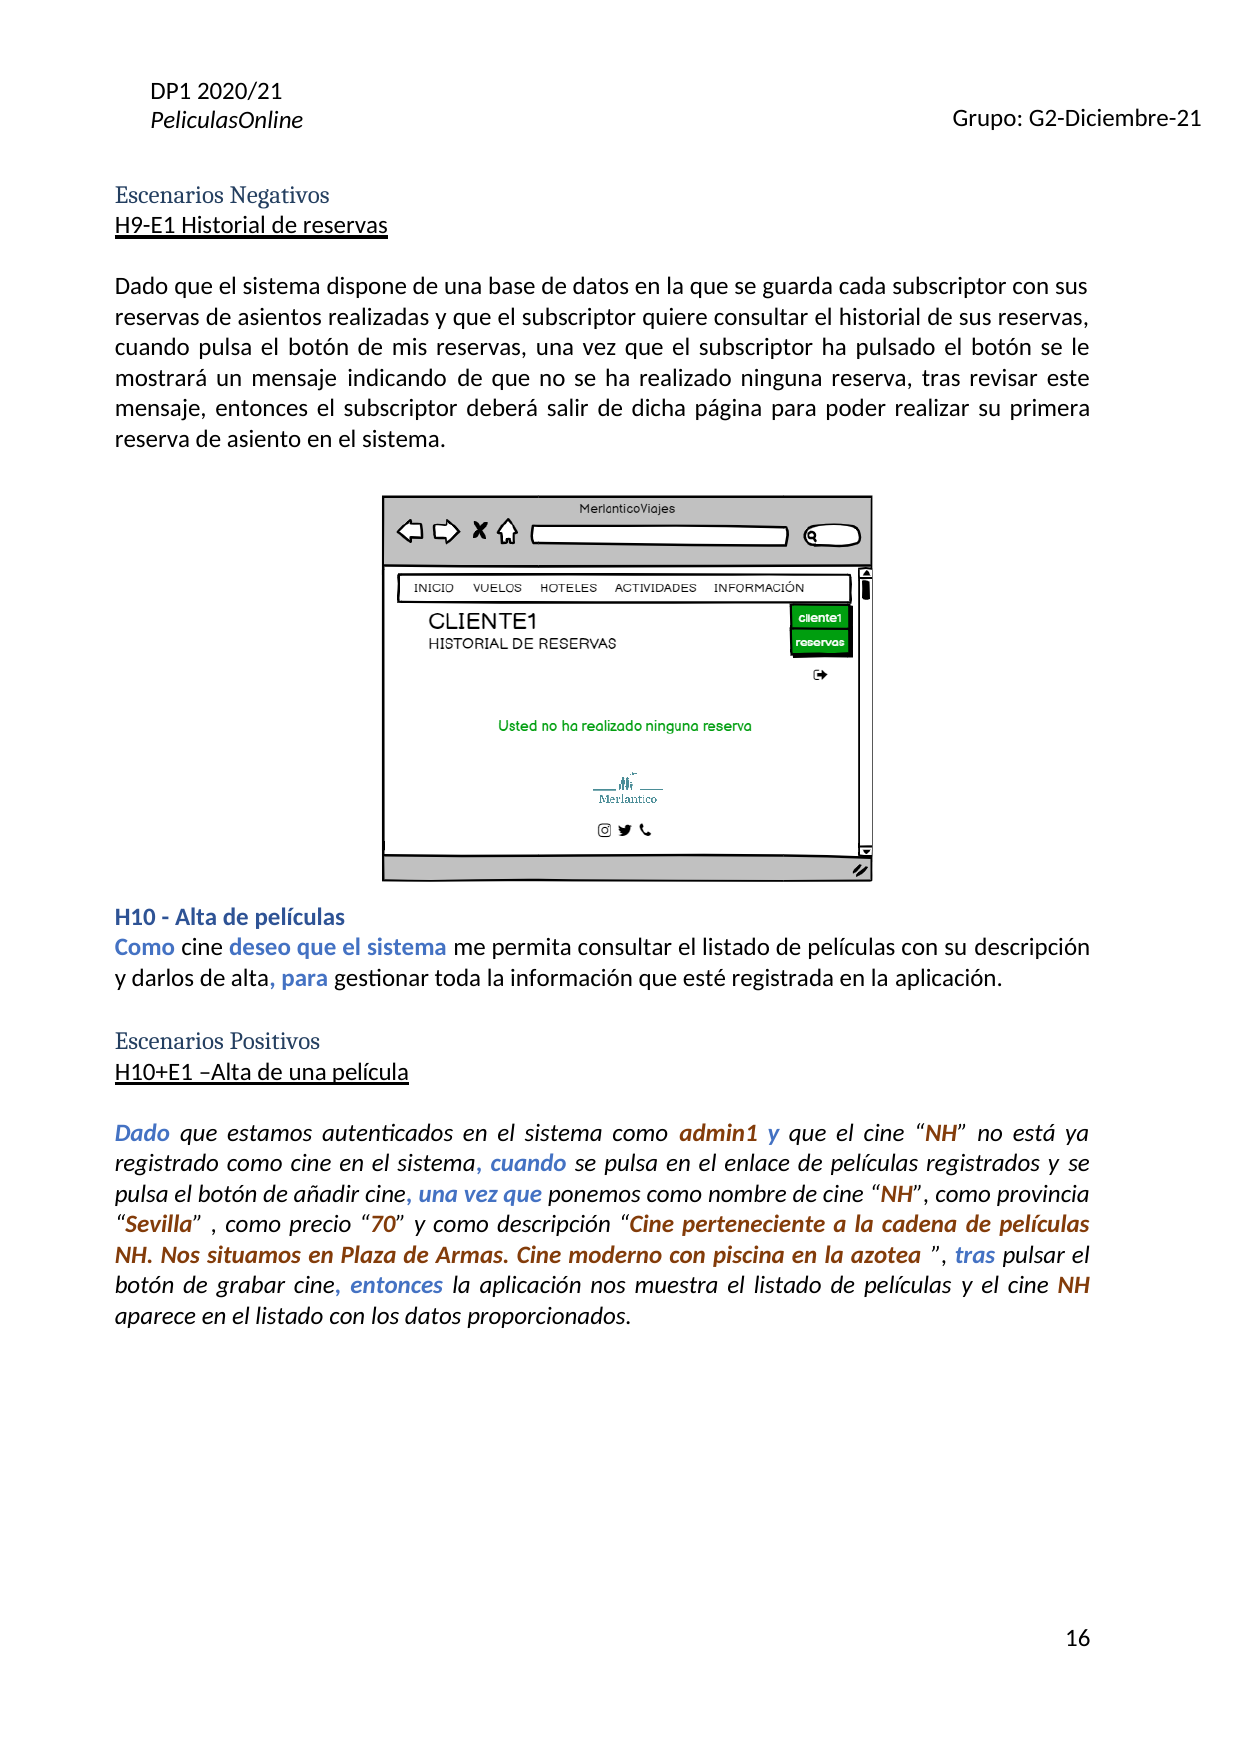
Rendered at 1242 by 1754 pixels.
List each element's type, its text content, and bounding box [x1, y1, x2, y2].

text Dado que estamos autenticados en el sistema como admin1 y que el cine “NH” no está ya registrado como cine en el sistema, cuando se pulsa en el enlace de películas registrados y se pulsa el botón de añadir cine, una vez que ponemos como nombre de cine “NH”, como provincia “Sevilla” , como precio “70” y como descripción “Cine perteneciente a la cadena de películas NH. Nos situamos en Plaza de Armas. Cine moderno con piscina en la azotea ”, tras pulsar el botón de grabar cine, entonces la aplicación nos muestra el listado de películas y el cine NH aparece en el listado con los datos proporcionados. [114, 1117, 1090, 1331]
subtitle H10 - Alta de películas [63, 901, 1200, 932]
subtitle Escenarios Negativos [39, 181, 1200, 209]
picture [381, 495, 873, 882]
text Como cine deseo que el sistema me permita consultar el listado de películas con su descripción y darlos de alta, para gestionar toda la información que esté registrada en la aplicación. [114, 932, 1090, 993]
subtitle Escenarios Positivos [39, 1027, 1200, 1056]
text H10+E1 –Alta de una película [114, 1056, 1200, 1087]
text H9-E1 Historial de reservas [63, 209, 1200, 240]
text Dado que el sistema dispone de una base de datos en la que se guarda cada subscriptor con sus reservas de asientos realizadas y que el subscriptor quiere consultar el historial de sus reservas, cuando pulsa el botón de mis reservas, una vez que el subscriptor ha pulsado el botón se le mostrará un mensaje indicando de que no se ha realizado ninguna reserva, tras revisar este mensaje, entonces el subscriptor deberá salir de dicha página para poder realizar su primera reserva de asiento en el sistema. [114, 270, 1090, 453]
